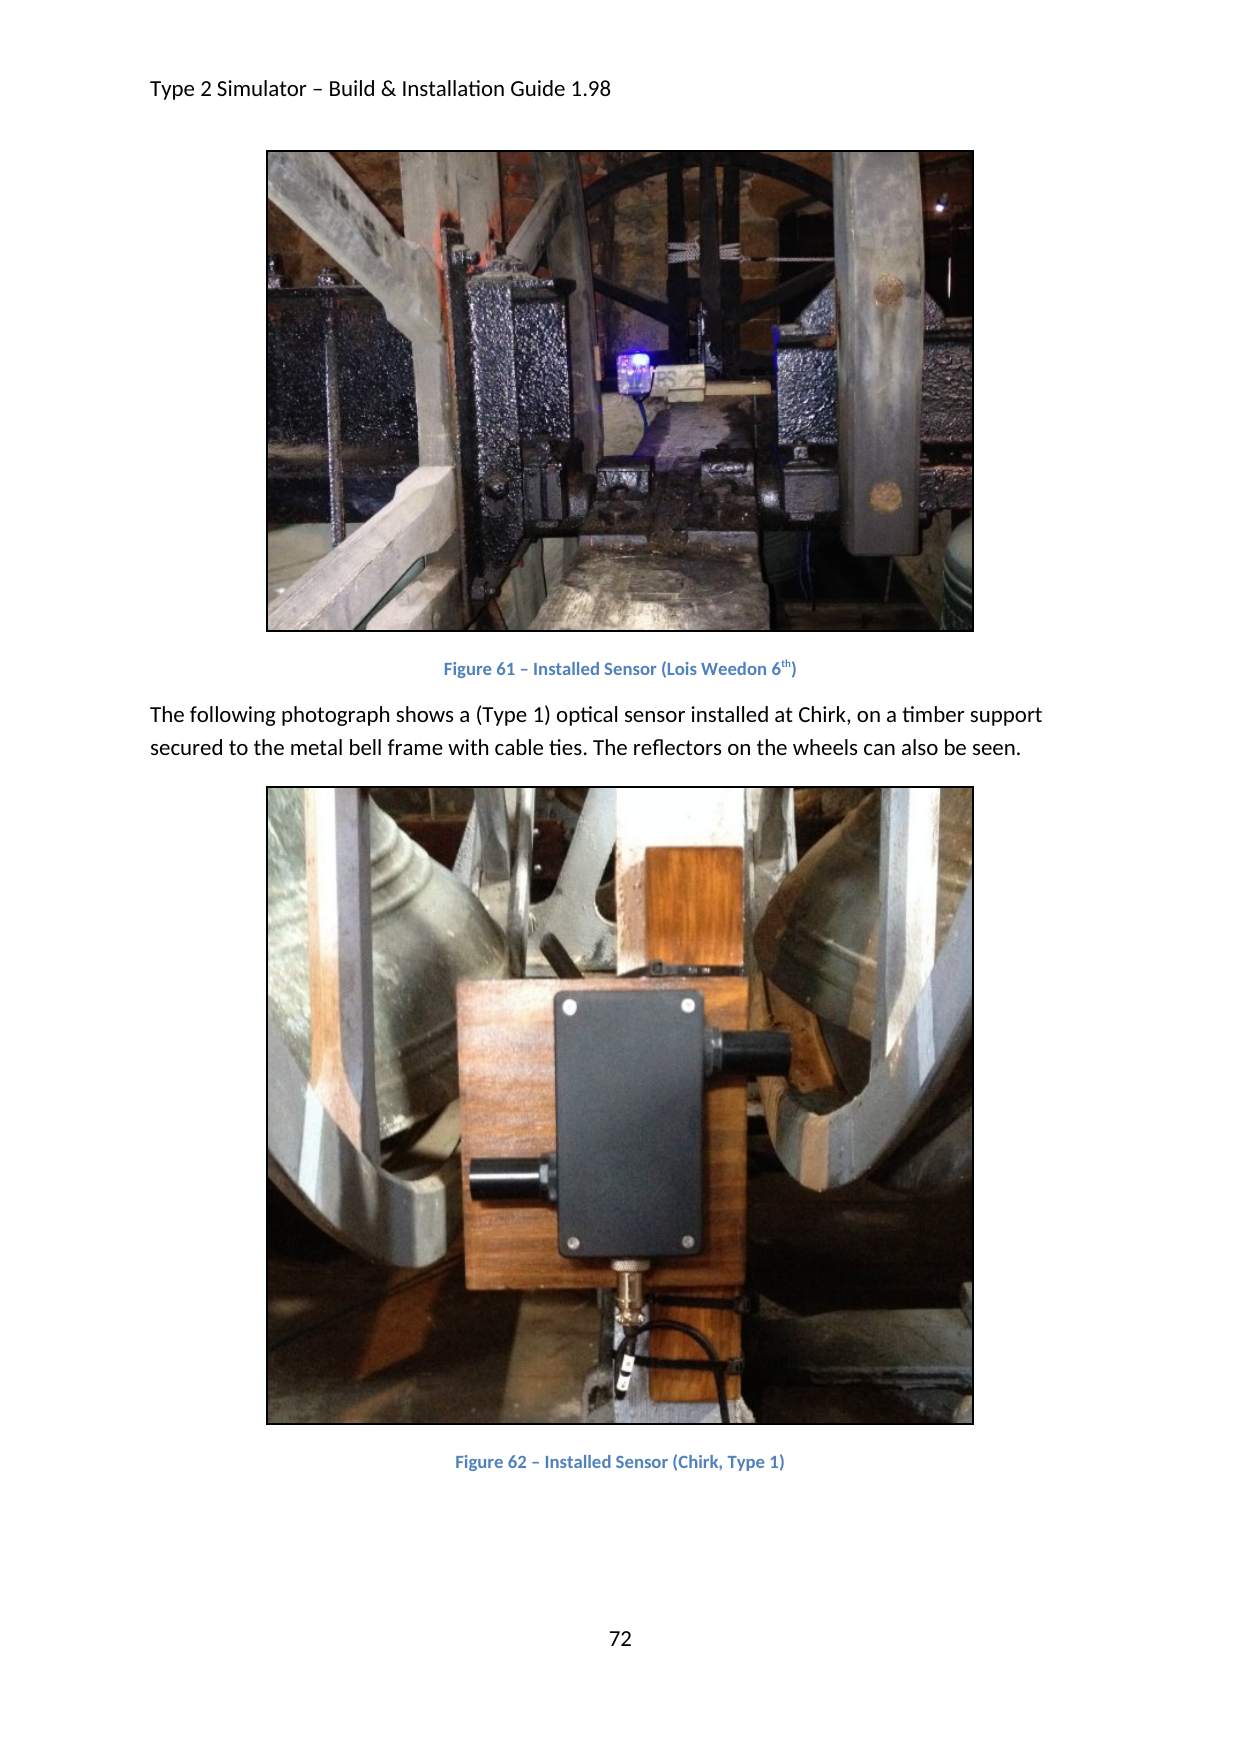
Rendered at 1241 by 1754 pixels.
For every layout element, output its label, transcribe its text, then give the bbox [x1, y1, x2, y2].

picture [268, 152, 972, 630]
text Figure – Installed Sensor (Lois Weedon 6th) [150, 657, 1090, 680]
text The following photograph shows a (Type 1) optical sensor installed at Chirk, on a timber support secured to the metal bell frame with cable ties. The reflectors on the wheels can also be seen. [150, 701, 1090, 761]
text Figure – Installed Sensor (Chirk, Type 1) [150, 1450, 1090, 1473]
picture [268, 788, 972, 1423]
